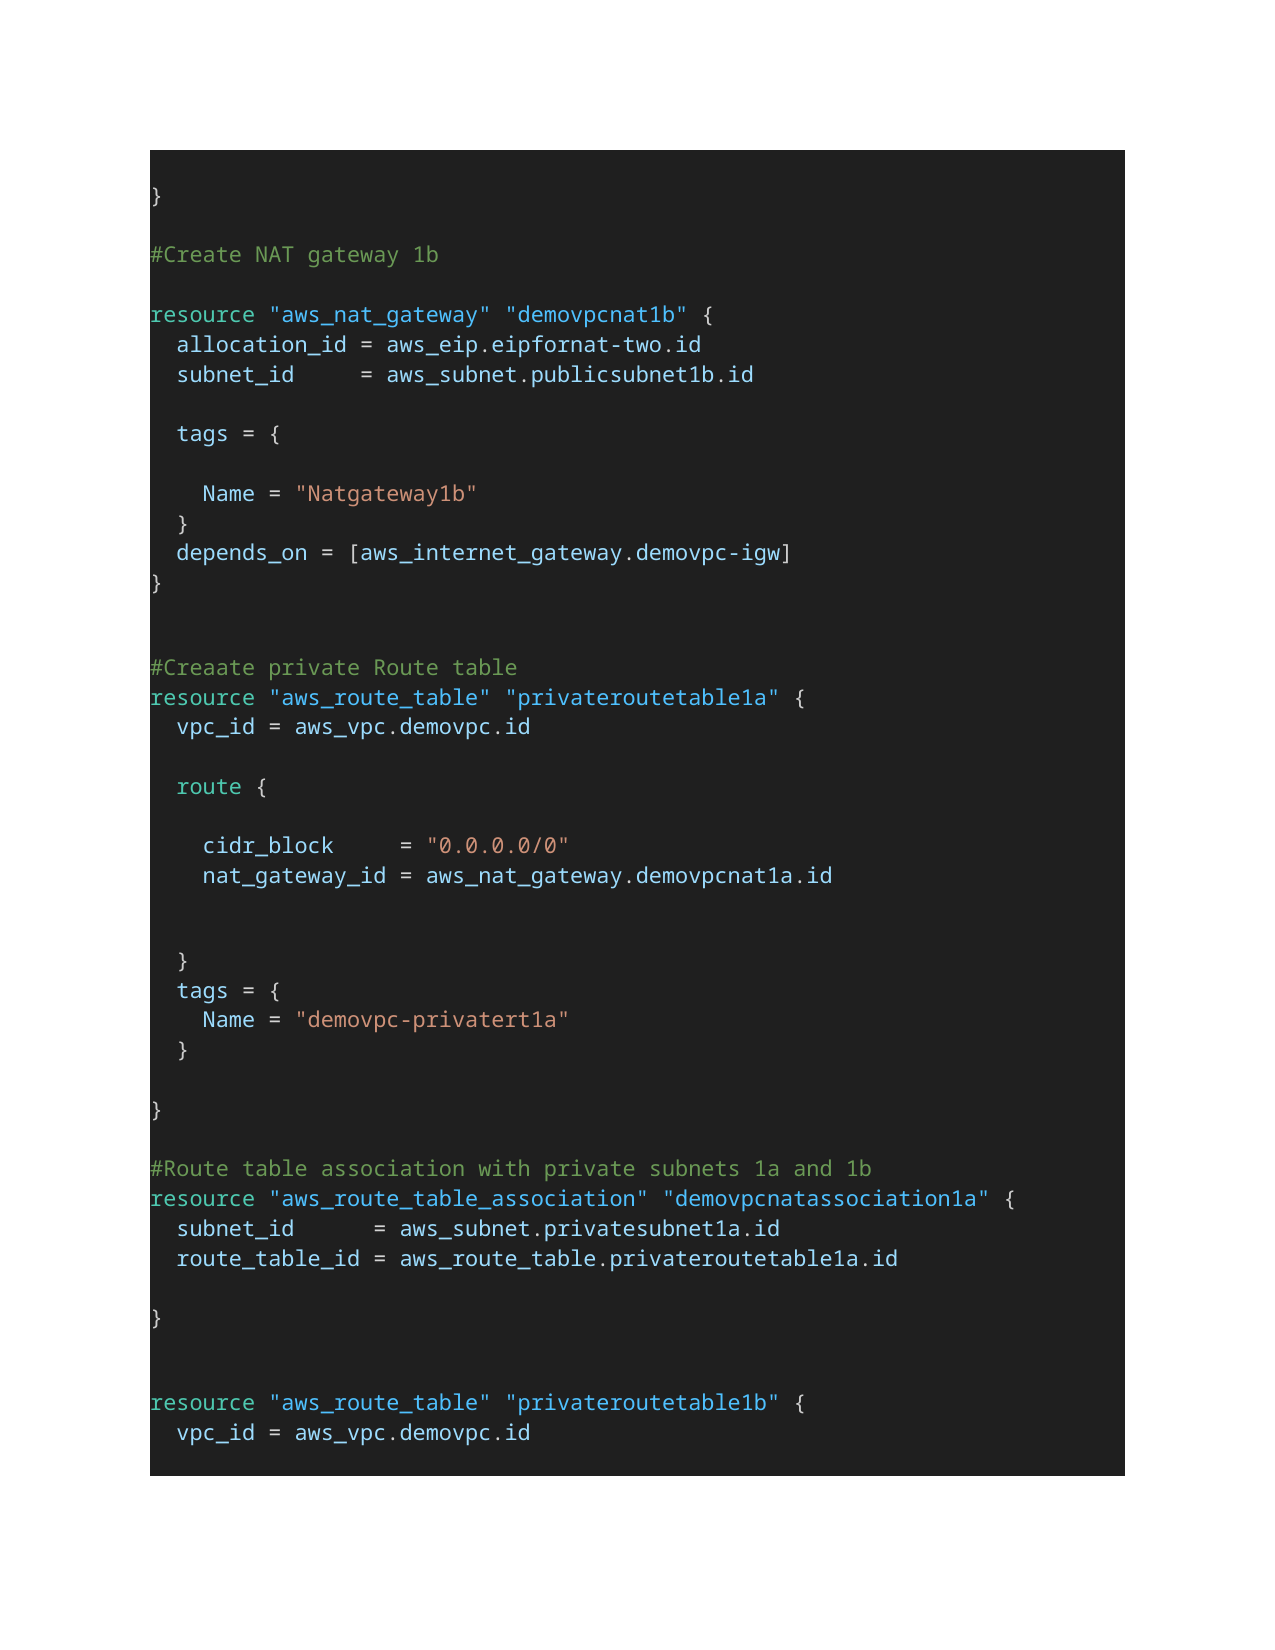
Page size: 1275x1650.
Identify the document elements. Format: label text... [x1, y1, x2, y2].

text subnet_id = aws_subnet.privatesubnet1a.id [150, 1213, 1125, 1243]
text Name = "Natgateway1b" [150, 478, 1125, 507]
text allocation_id = aws_eip.eipfornat-two.id [150, 329, 1125, 358]
text vpc_id = aws_vpc.demovpc.id [150, 1417, 1125, 1446]
text } [150, 1302, 1125, 1332]
text route_table_id = aws_route_table.privateroutetable1a.id [150, 1243, 1125, 1272]
text tags = { [150, 418, 1125, 448]
text route { [150, 771, 1125, 801]
text resource "aws_route_table_association" "demovpcnatassociation1a" { [150, 1183, 1125, 1213]
text subnet_id = aws_subnet.publicsubnet1b.id [150, 358, 1125, 388]
text Name = "demovpc-privatert1a" [150, 1004, 1125, 1034]
text cidr_block = "0.0.0.0/0" [150, 830, 1125, 860]
text } [150, 567, 1125, 597]
text } [150, 507, 1125, 537]
text #Create NAT gateway 1b [150, 239, 1125, 269]
text resource "aws_route_table" "privateroutetable1a" { [150, 681, 1125, 711]
text tags = { [150, 974, 1125, 1004]
text } [150, 1094, 1125, 1123]
text } [150, 1034, 1125, 1064]
text depends_on = [aws_internet_gateway.demovpc-igw] [150, 537, 1125, 567]
text resource "aws_nat_gateway" "demovpcnat1b" { [150, 299, 1125, 329]
text #Route table association with private subnets 1a and 1b [150, 1153, 1125, 1183]
text } [150, 945, 1125, 974]
text } [150, 180, 1125, 209]
text vpc_id = aws_vpc.demovpc.id [150, 711, 1125, 741]
text nat_gateway_id = aws_nat_gateway.demovpcnat1a.id [150, 860, 1125, 890]
text #Creaate private Route table [150, 652, 1125, 681]
text resource "aws_route_table" "privateroutetable1b" { [150, 1387, 1125, 1417]
